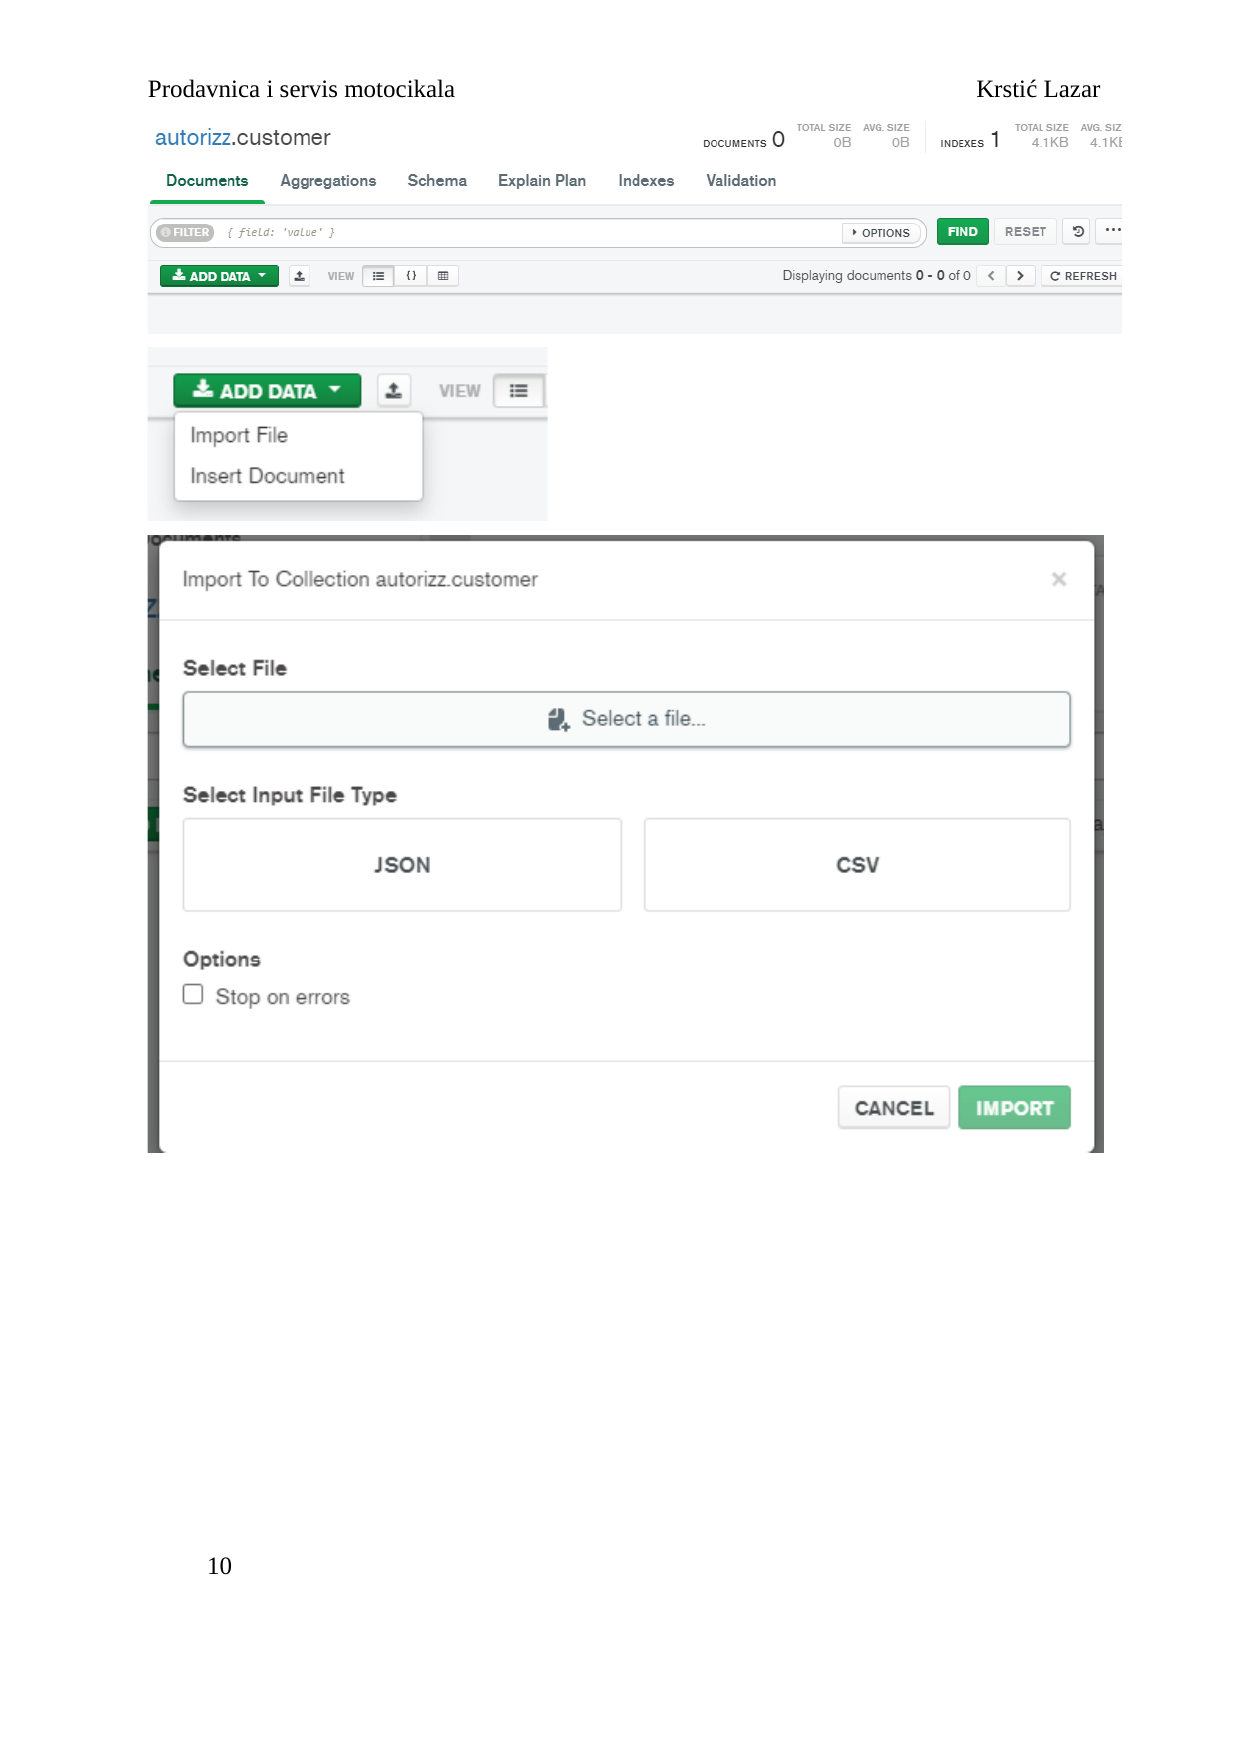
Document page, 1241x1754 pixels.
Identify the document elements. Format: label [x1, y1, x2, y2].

picture [147, 118, 1123, 334]
picture [147, 535, 1104, 1153]
picture [147, 347, 548, 521]
